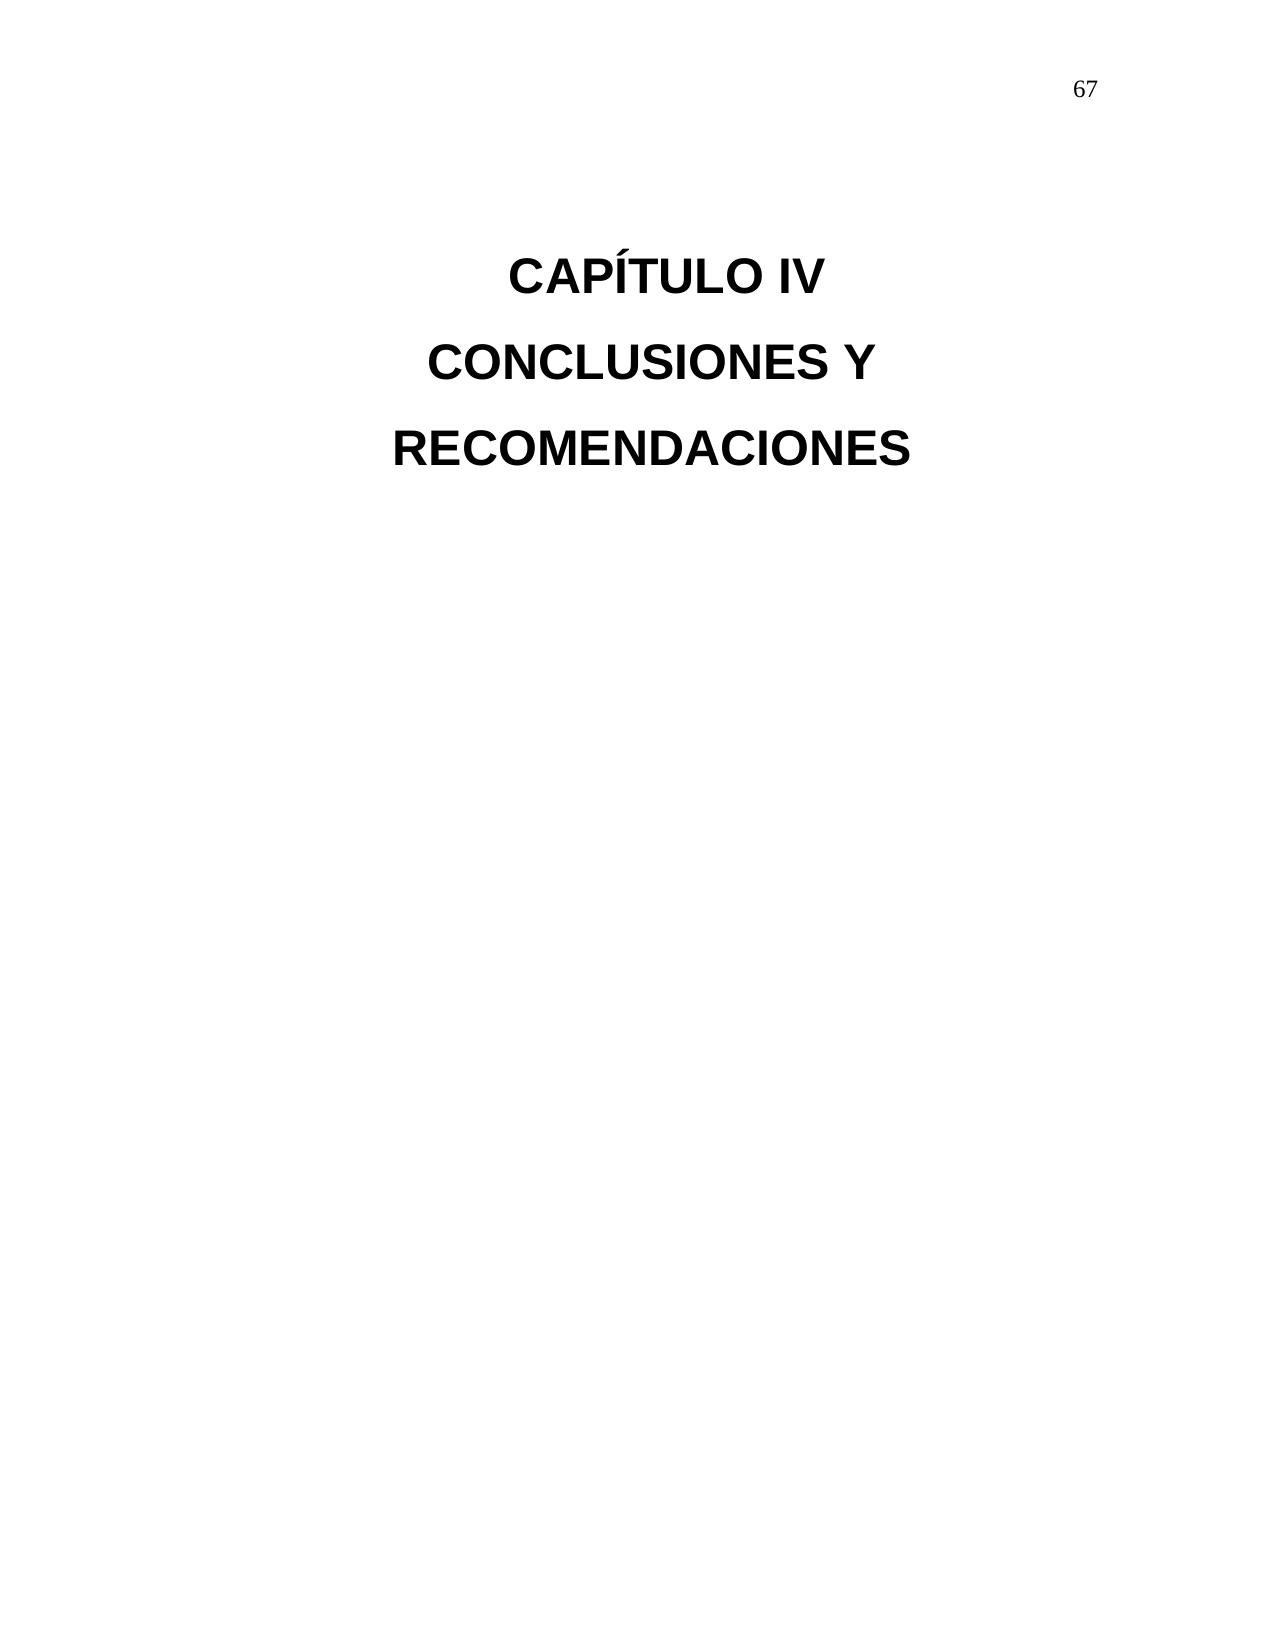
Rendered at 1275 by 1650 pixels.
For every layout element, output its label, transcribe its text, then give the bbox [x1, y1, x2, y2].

text CAPÍTULO IV CONCLUSIONES Y RECOMENDACIONES [207, 246, 1098, 476]
